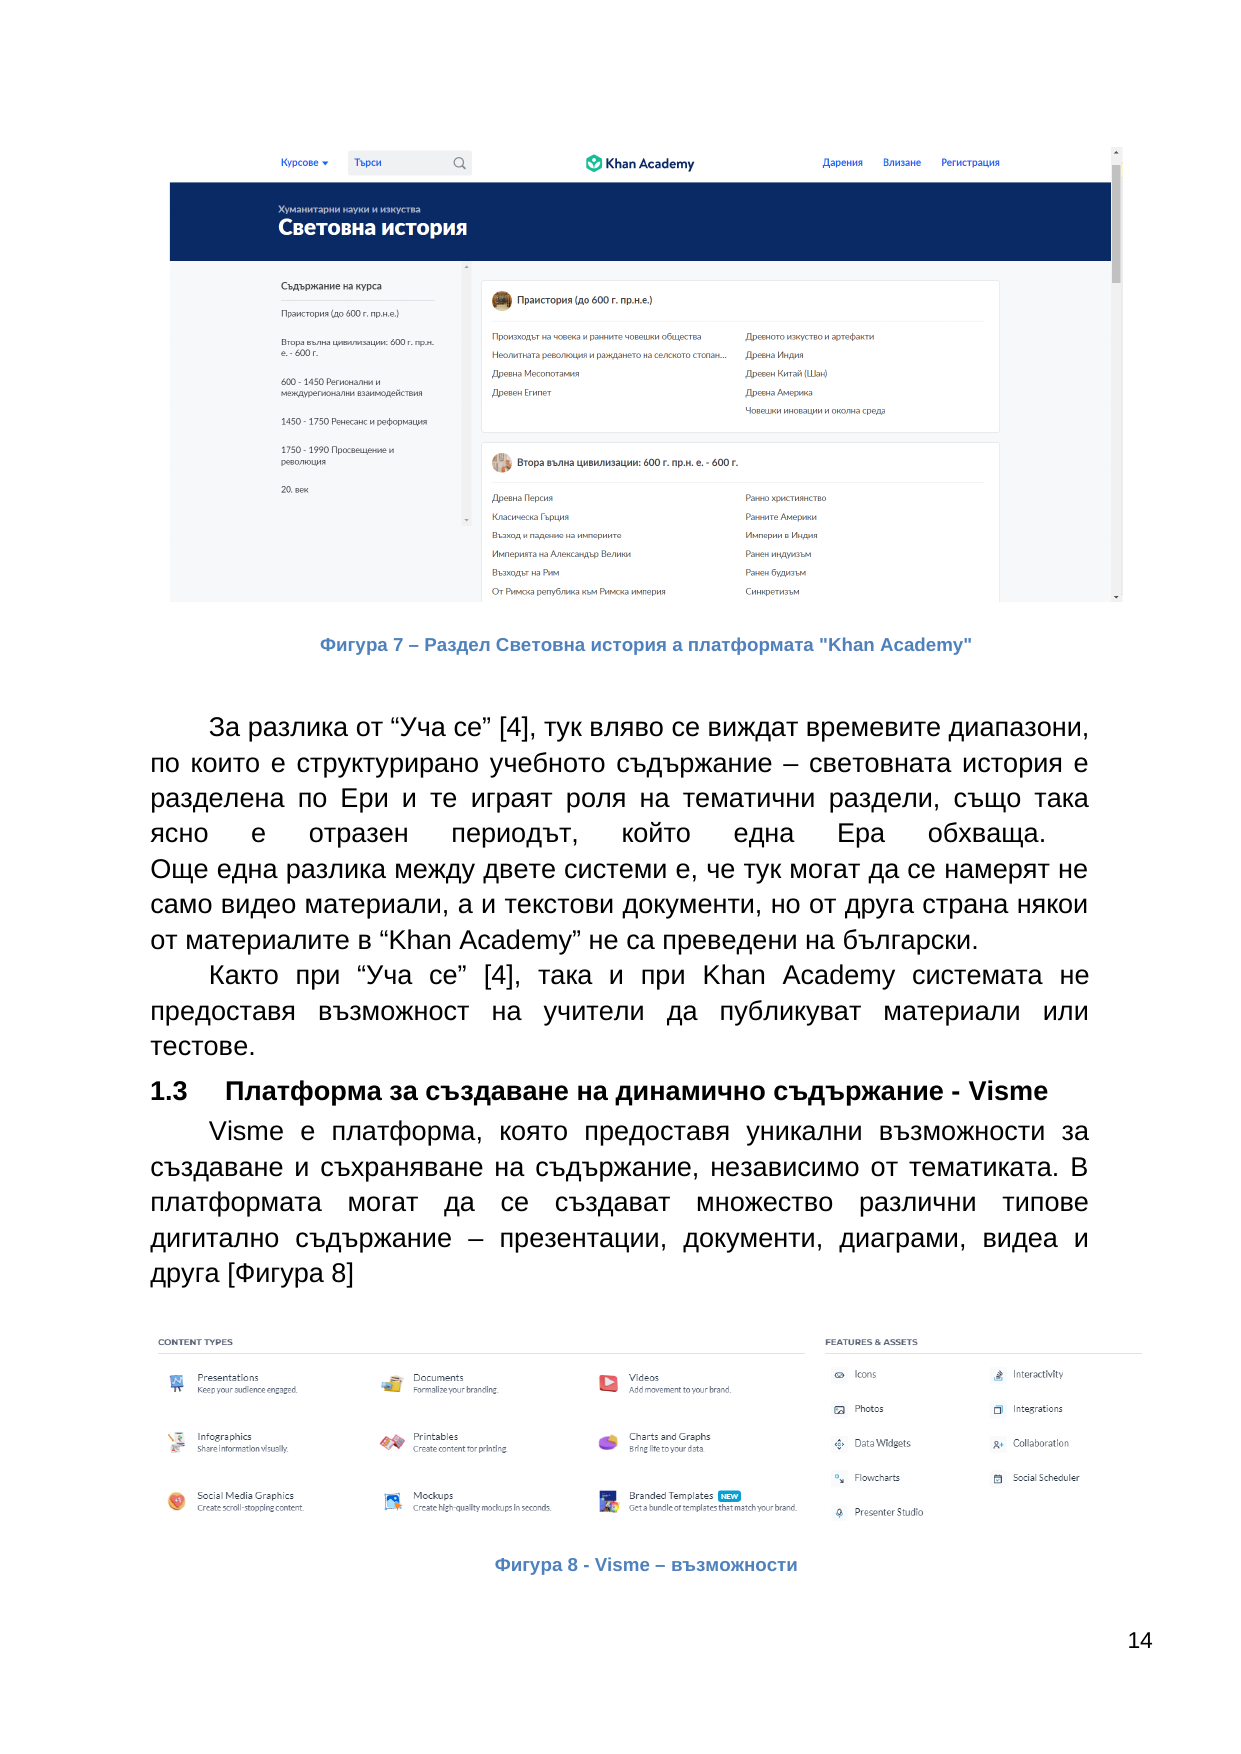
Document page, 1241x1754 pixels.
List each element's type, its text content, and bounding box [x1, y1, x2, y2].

text Visme е платформа, която предоставя уникални възможности за създаване и съхраняване на съдържание, независимо от тематиката. В платформата могат да се създават множество различни типове дигитално съдържание – презентации, документи, диаграми, видеа и друга [Фигура 8] [150, 1112, 1090, 1289]
text Фигура 8 - Visme – възможности [139, 1554, 1153, 1576]
text За разлика от “Уча се” , тук вляво се виждат времевите диапазони, по които е структурирано учебното съдържание – световната история е разделена по Ери и те играят роля на тематични раздели, също така ясно е отразен периодът, който една Ера обхваща. Още една разлика между двете системи е, че тук могат да се намерят не само видео материали, а и текстови документи, но от друга страна някои от материалите в “Khan Academy” не са преведени на български. [150, 708, 1090, 956]
picture [169, 147, 1123, 602]
text Както при “Уча се” , така и при Khan Academy системата не предоставя възможност на учители да публикуват материали или тестове. [150, 956, 1090, 1062]
picture [139, 1325, 1154, 1554]
text Фигура 7 – Раздел Световна история а платформата "Khan Academy" [139, 633, 1153, 655]
subtitle Платформа за създаване на динамично съдържание - Visme [150, 1075, 1153, 1106]
